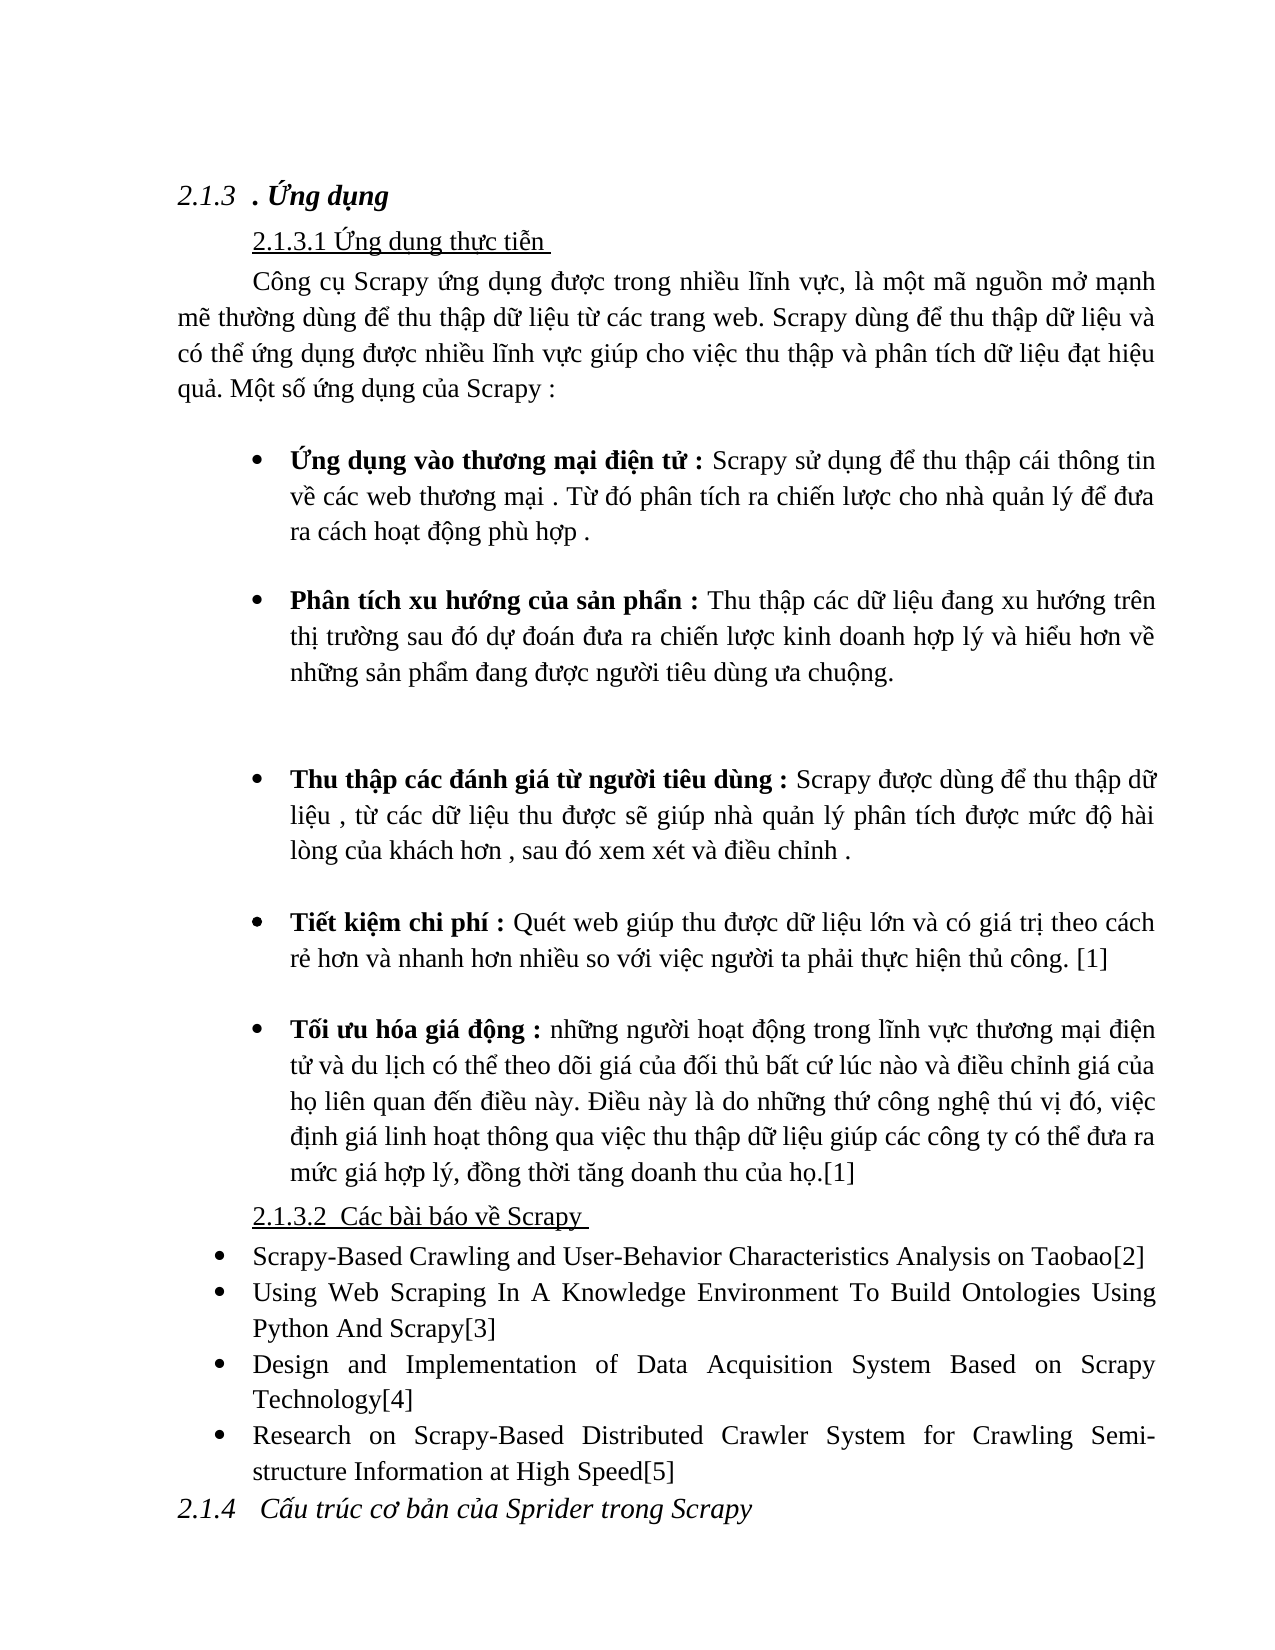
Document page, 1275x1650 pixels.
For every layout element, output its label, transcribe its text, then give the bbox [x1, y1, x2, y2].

subtitle 2.1.3.2 Các bài báo về Scrapy [177, 1200, 1157, 1231]
list Phân tích xu hướng của sản phẩn : Thu thập các dữ liệu đang xu hướng trên thị trường sau đó dự đoán đưa ra chiến lược kinh doanh hợp lý và hiểu hơn về những sản phẩm đang được người tiêu dùng ưa chuộng. [252, 584, 1157, 687]
subtitle 2.1.3.1 Ứng dụng thực tiễn [177, 225, 1157, 256]
list Tối ưu hóa giá động : những người hoạt động trong lĩnh vực thương mại điện tử và du lịch có thể theo dõi giá của đối thủ bất cứ lúc nào và điều chỉnh giá của họ liên quan đến điều này. Điều này là do những thứ công nghệ thú vị đó, việc định giá linh hoạt thông qua việc thu thập dữ liệu giúp các công ty có thể đưa ra mức giá hợp lý, đồng thời tăng doanh thu của họ.[1] [252, 1013, 1157, 1187]
list Scrapy-Based Crawling and User-Behavior Characteristics Analysis on Taobao[2] [215, 1240, 1157, 1271]
list Tiết kiệm chi phí : Quét web giúp thu được dữ liệu lớn và có giá trị theo cách rẻ hơn và nhanh hơn nhiều so với việc người ta phải thực hiện thủ công. [1] [252, 906, 1157, 973]
list Ứng dụng vào thương mại điện tử : Scrapy sử dụng để thu thập cái thông tin về các web thương mại . Từ đó phân tích ra chiến lược cho nhà quản lý để đưa ra cách hoạt động phù hợp . [252, 444, 1157, 547]
list Thu thập các đánh giá từ người tiêu dùng : Scrapy được dùng để thu thập dữ liệu , từ các dữ liệu thu được sẽ giúp nhà quản lý phân tích được mức độ hài lòng của khách hơn , sau đó xem xét và điều chỉnh . [252, 763, 1157, 866]
list Cấu trúc cơ bản của Sprider trong Scrapy [177, 1491, 1157, 1524]
list Research on Scrapy-Based Distributed Crawler System for Crawling Semi-structure Information at High Speed[5] [215, 1419, 1157, 1486]
list . Ứng dụng [177, 178, 1157, 212]
text Công cụ Scrapy ứng dụng được trong nhiều lĩnh vực, là một mã nguồn mở mạnh mẽ thường dùng để thu thập dữ liệu từ các trang web. Scrapy dùng để thu thập dữ liệu và có thể ứng dụng được nhiều lĩnh vực giúp cho việc thu thập và phân tích dữ liệu đạt hiệu quả. Một số ứng dụng của Scrapy : [177, 265, 1157, 403]
list Using Web Scraping In A Knowledge Environment To Build Ontologies Using Python And Scrapy[3] [215, 1276, 1157, 1343]
list Design and Implementation of Data Acquisition System Based on Scrapy Technology[4] [215, 1348, 1157, 1415]
